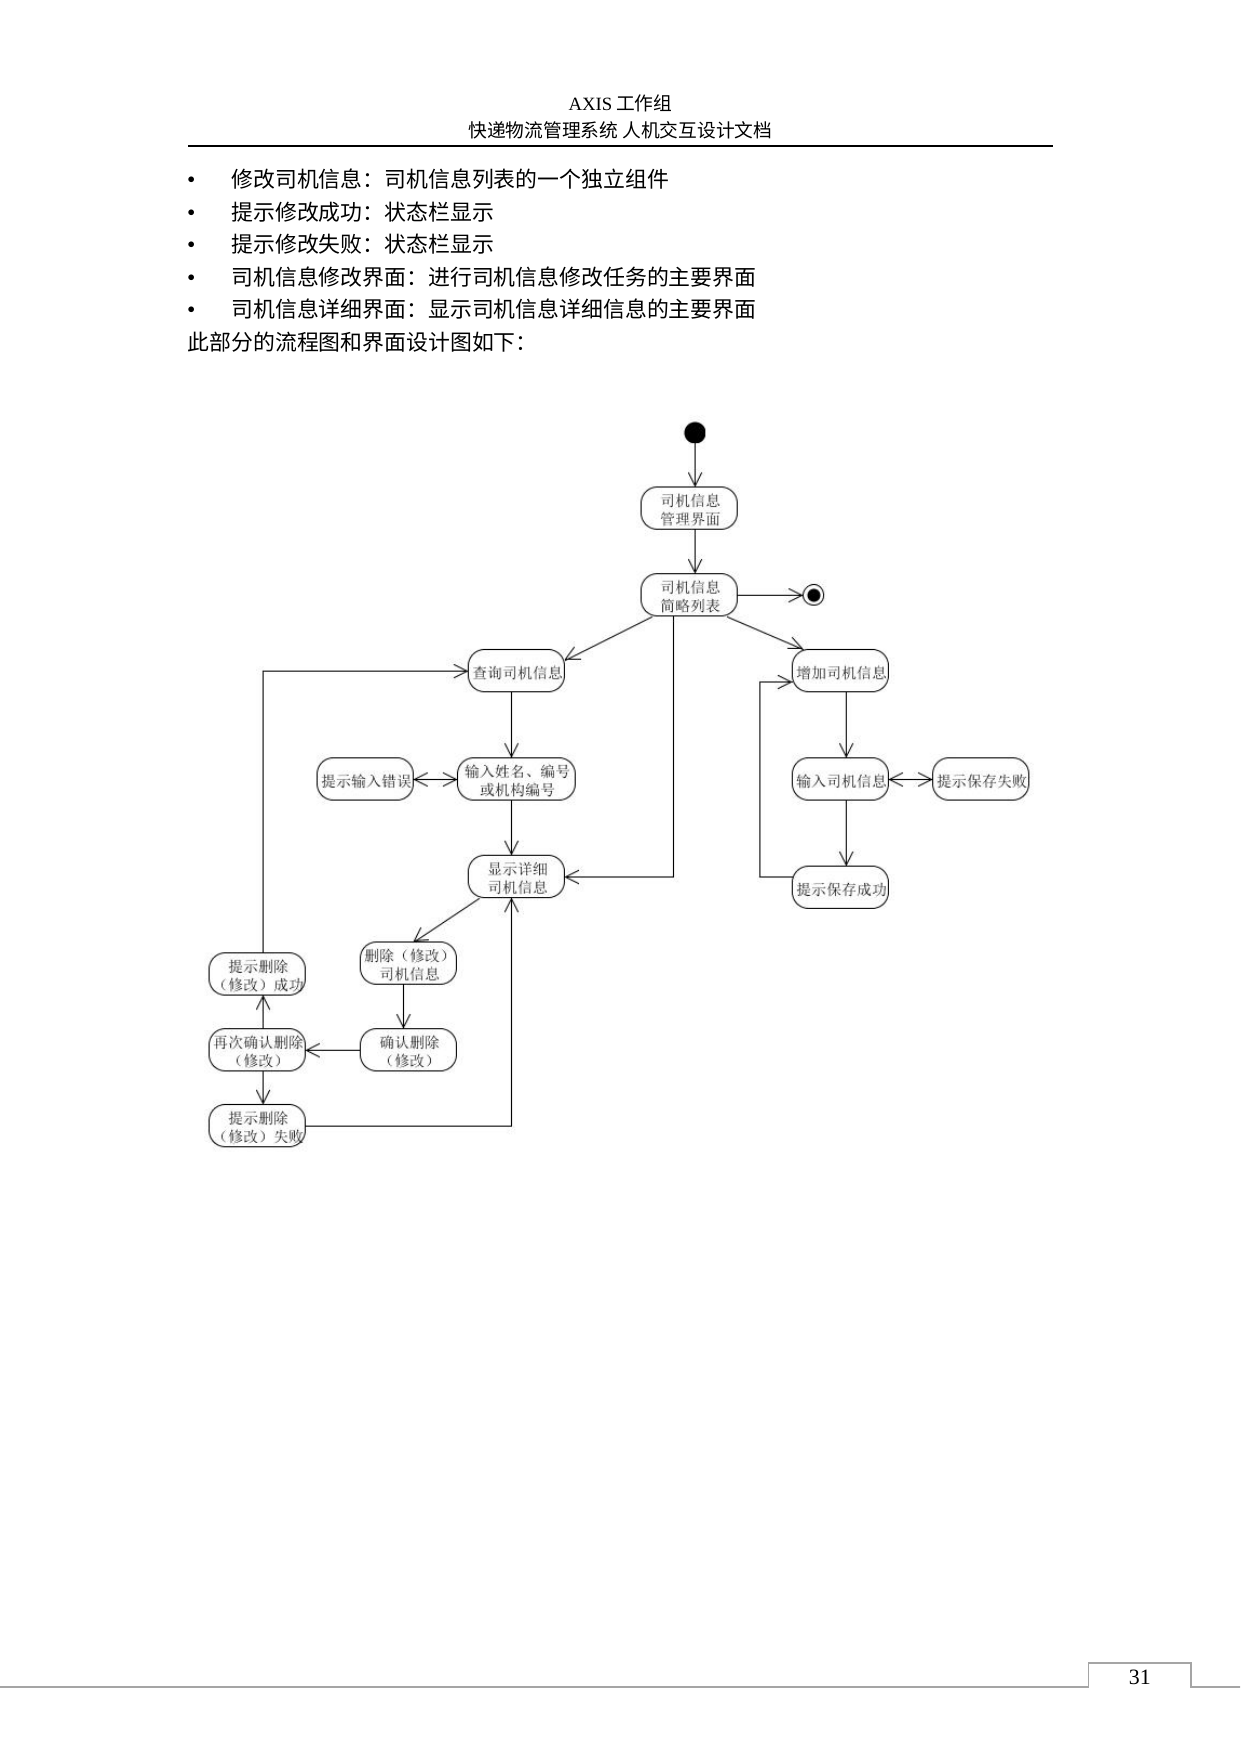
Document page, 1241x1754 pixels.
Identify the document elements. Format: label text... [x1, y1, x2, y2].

list 提示修改成功：状态栏显示 [187, 194, 1053, 227]
list 提示修改失败：状态栏显示 [187, 227, 1053, 259]
list 司机信息详细界面：显示司机信息详细信息的主要界面 [187, 292, 1053, 324]
list 修改司机信息：司机信息列表的一个独立组件 [187, 162, 1053, 194]
picture [187, 389, 1051, 1169]
list 司机信息修改界面：进行司机信息修改任务的主要界面 [187, 259, 1053, 292]
text 此部分的流程图和界面设计图如下： [187, 324, 1053, 357]
